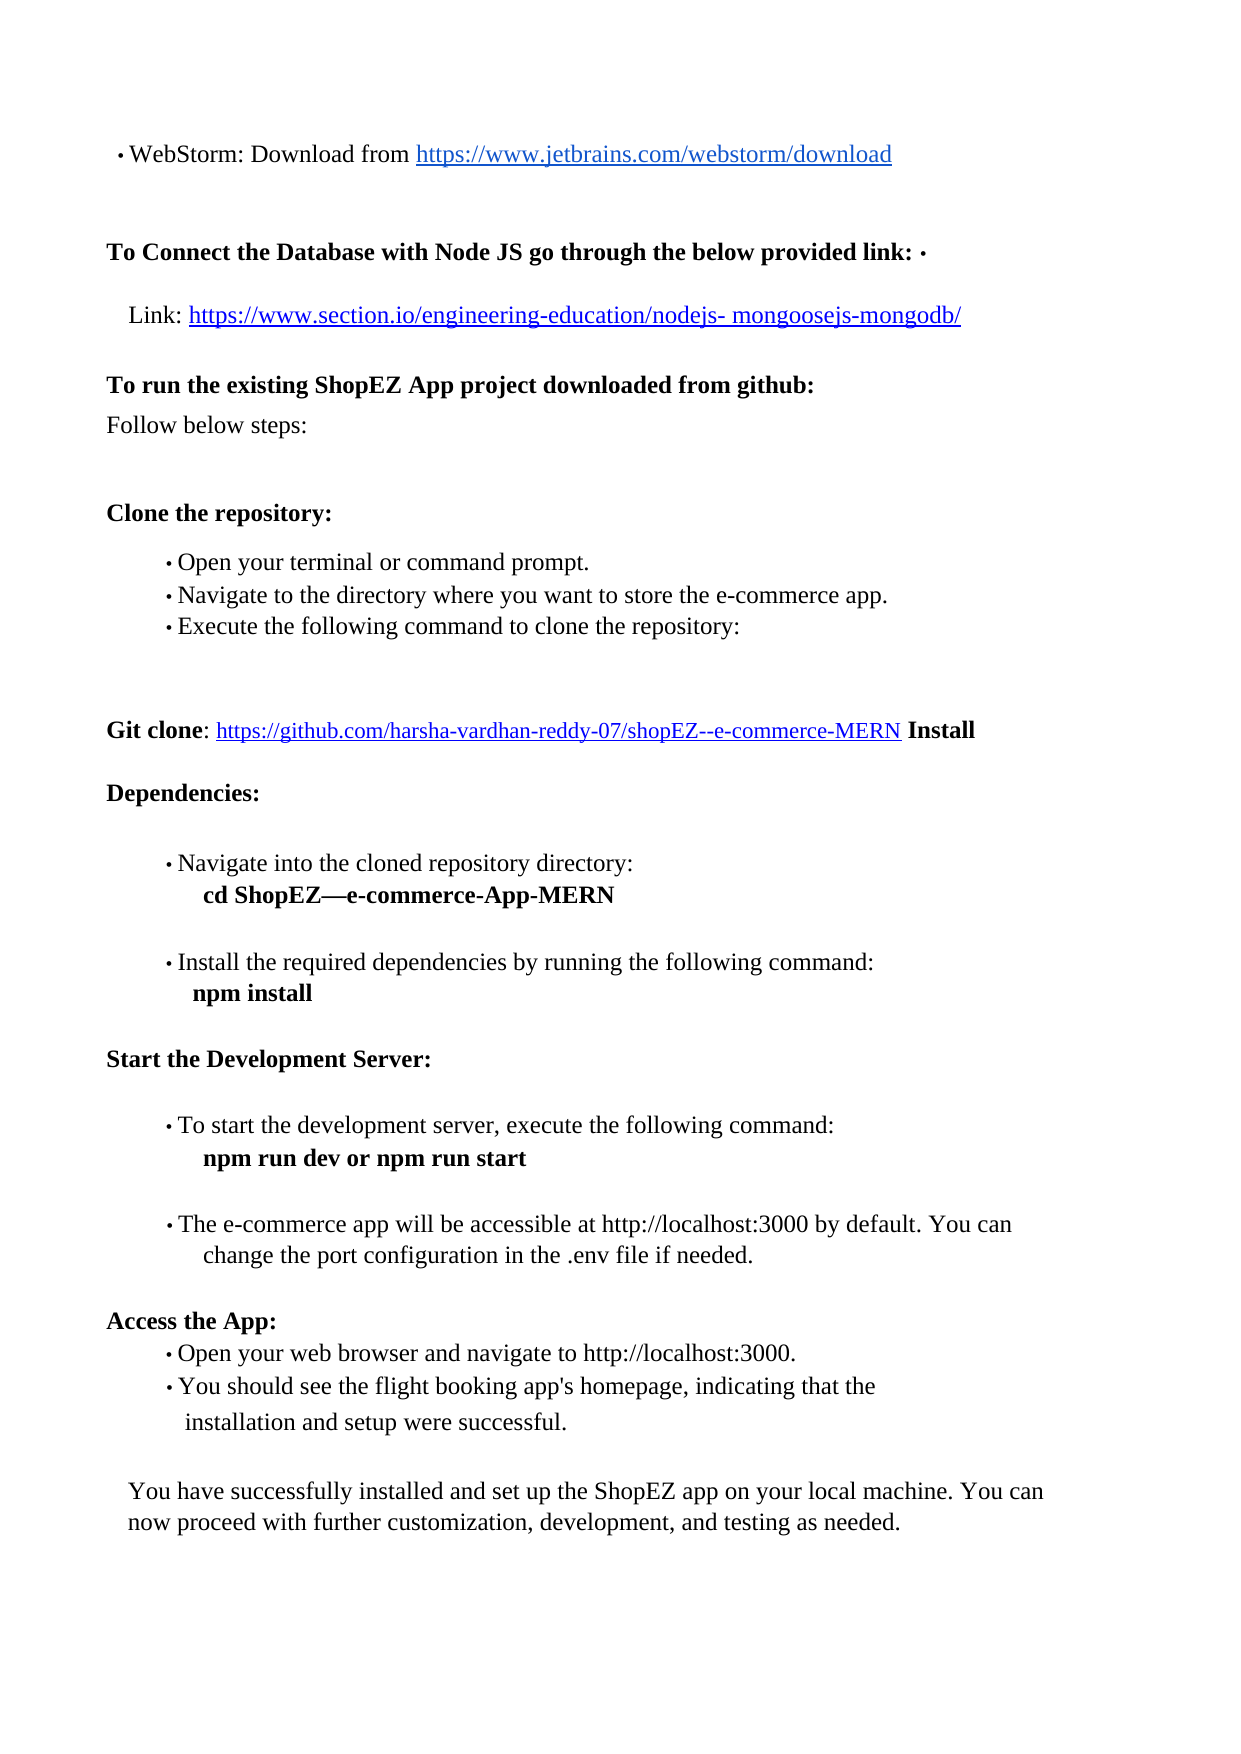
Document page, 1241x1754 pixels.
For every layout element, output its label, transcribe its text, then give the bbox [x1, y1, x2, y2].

text npm run dev or npm run start [203, 1143, 1143, 1171]
text • WebStorm: Download from https://www.jetbrains.com/webstorm/download [117, 139, 1125, 168]
text • Install the required dependencies by running the following command: npm install [165, 947, 887, 1007]
text • You should see the flight booking app's homepage, indicating that the [166, 1371, 1003, 1400]
text Start the Development Server: [106, 1044, 1143, 1073]
text You have successfully installed and set up the ShopEZ app on your local machine. You can now proceed with further customization, development, and testing as needed. [128, 1476, 1059, 1536]
text • Open your terminal or command prompt. [165, 547, 1143, 576]
text To Connect the Database with Node JS go through the below provided link: • [106, 237, 1024, 266]
text • The e-commerce app will be accessible at http://localhost:3000 by default. You can change the port configuration in the .env file if needed. [166, 1209, 1029, 1269]
text • Navigate into the cloned repository directory: [165, 848, 1143, 876]
text • To start the development server, execute the following command: [165, 1110, 1143, 1139]
text Clone the repository: [106, 498, 1143, 527]
text Access the App: [106, 1306, 1143, 1335]
text cd ShopEZ—e-commerce-App-MERN [203, 880, 1143, 909]
text Git clone: https://github.com/harsha-vardhan-reddy-07/shopEZ--e-commerce-MERN Install Dependencies: [106, 715, 1058, 806]
text • Open your web browser and navigate to http://localhost:3000. [165, 1338, 1143, 1367]
text To run the existing ShopEZ App project downloaded from github: Follow below steps: [106, 371, 836, 439]
text • Navigate to the directory where you want to store the e-commerce app. • Execute the following command to clone the repository: [165, 580, 901, 640]
text Link: https://www.section.io/engineering-education/nodejs- mongoosejs-mongodb/ [128, 300, 1024, 329]
text installation and setup were successful. [166, 1407, 1003, 1436]
